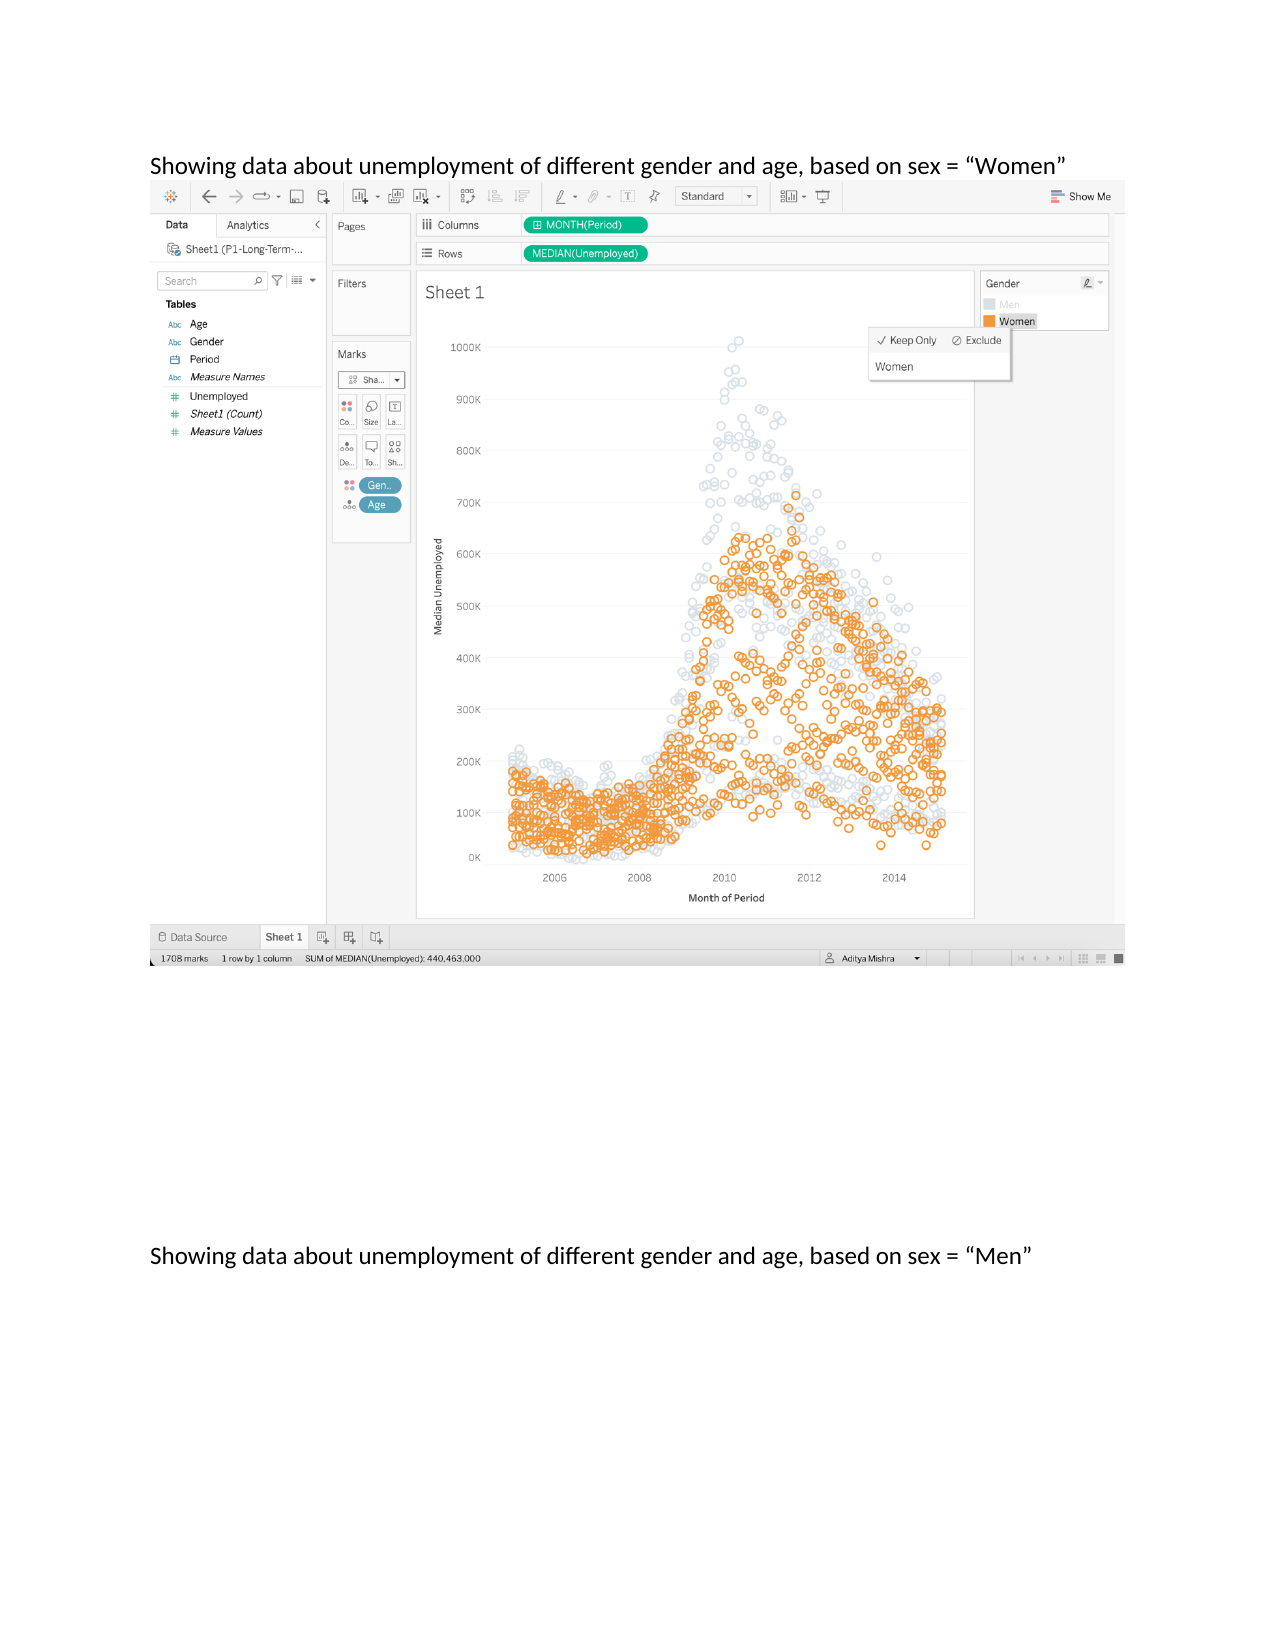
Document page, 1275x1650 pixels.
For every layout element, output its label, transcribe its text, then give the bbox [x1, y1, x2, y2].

text Showing data about unemployment of different gender and age, based on sex = “Men” [150, 1240, 1125, 1271]
picture [150, 180, 1125, 966]
text Showing data about unemployment of different gender and age, based on sex = “Women” [150, 150, 1125, 180]
